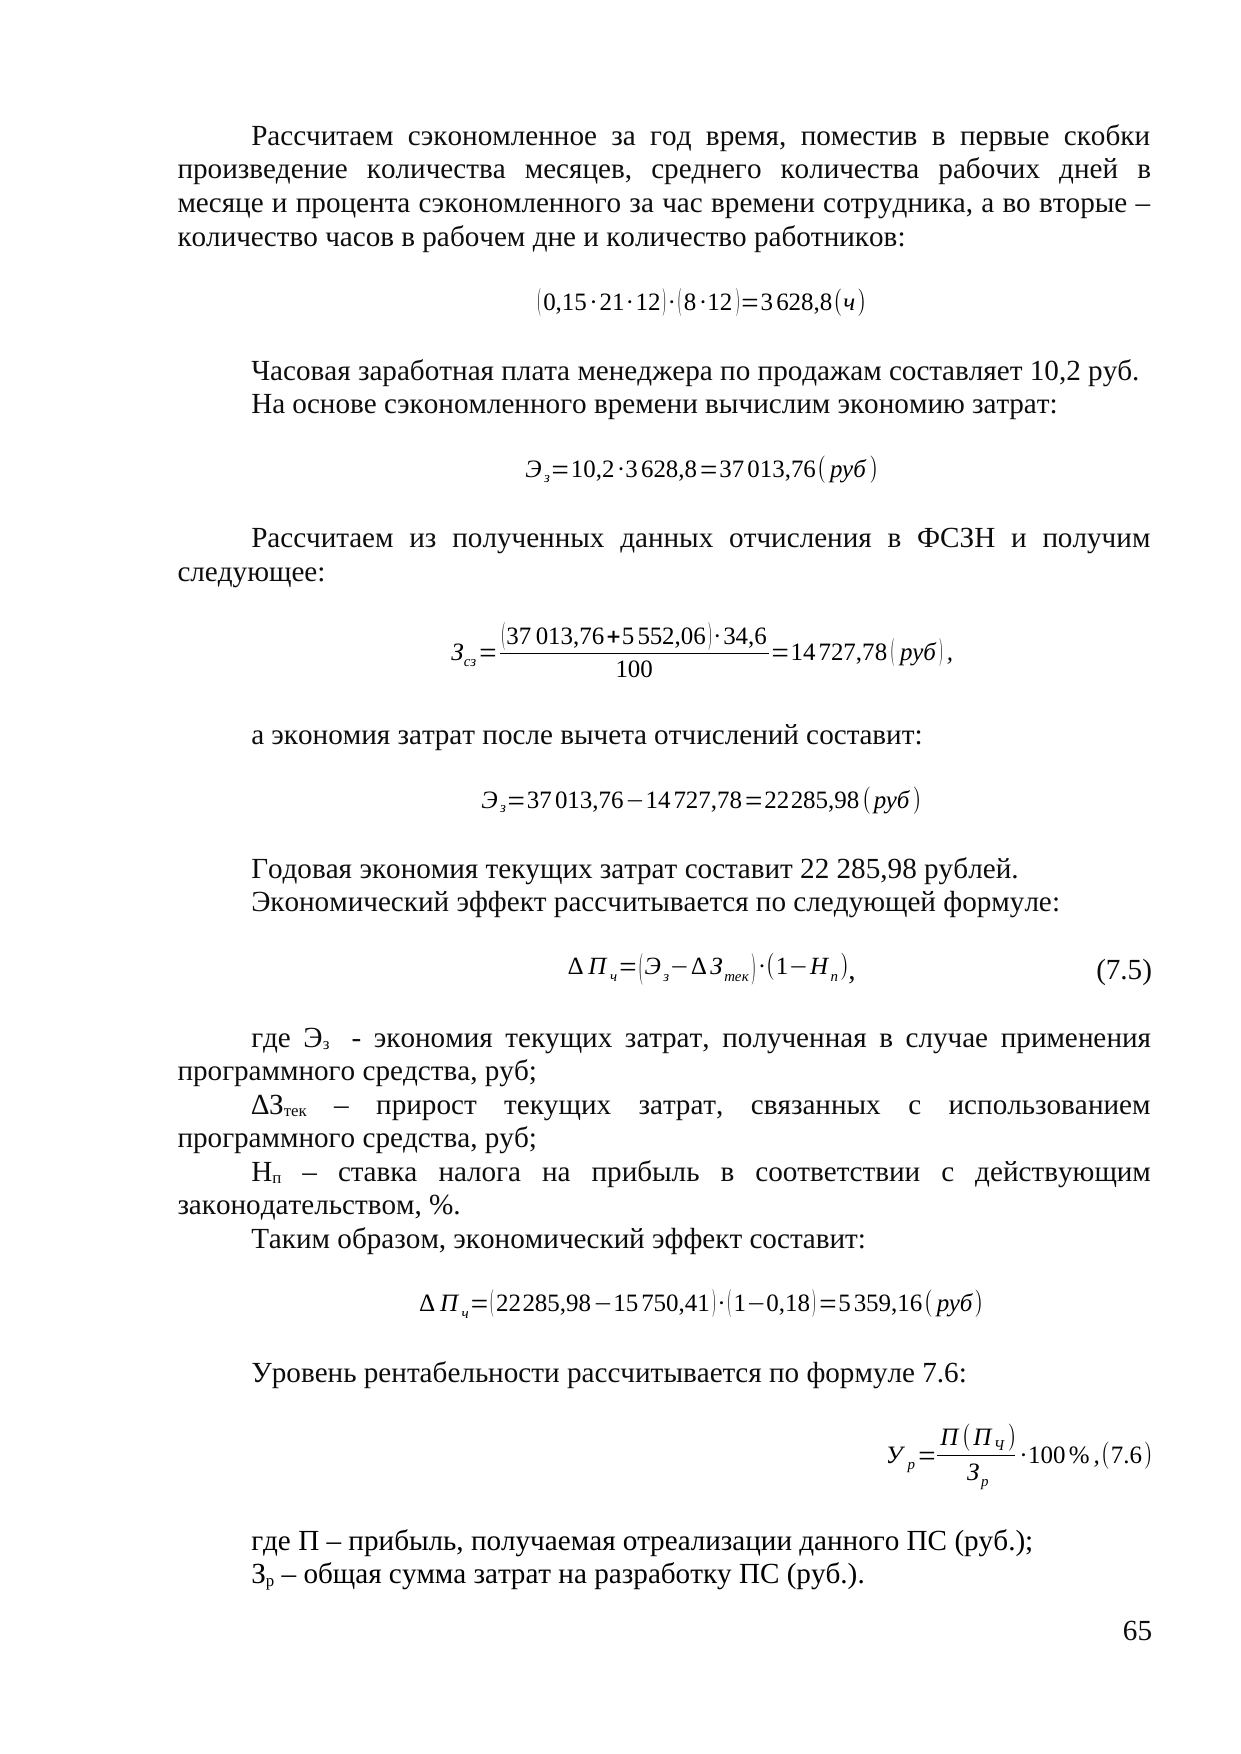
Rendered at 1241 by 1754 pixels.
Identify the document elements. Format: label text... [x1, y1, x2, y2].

text Часовая заработная плата менеджера по продажам составляет 10,2 руб. [177, 353, 1152, 386]
text Таким образом, экономический эффект составит: [177, 1221, 1152, 1254]
text где П – прибыль, получаемая отреализации данного ПС (руб.); [177, 1523, 1152, 1556]
text Экономический эффект рассчитывается по следующей формуле: [177, 884, 1152, 918]
text а экономия затрат после вычета отчислений составит: [177, 717, 1152, 750]
text Уровень рентабельности рассчитывается по формуле 7.6: [177, 1355, 1152, 1389]
text Рассчитаем из полученных данных отчисления в ФСЗН и получим следующее: [177, 521, 1152, 588]
text Зр – общая сумма затрат на разработку ПС (руб.). [177, 1556, 1152, 1590]
text Нп – ставка налога на прибыль в соответствии с действующим законодательством, %. [177, 1154, 1152, 1221]
text ∆Зтек – прирост текущих затрат, связанных с использованием программного средства, руб; [177, 1087, 1152, 1154]
text На основе сэкономленного времени вычислим экономию затрат: [177, 386, 1152, 420]
text , (7.5) [177, 952, 1152, 986]
text Годовая экономия текущих затрат составит 22 285,98 рублей. [177, 851, 1152, 884]
text где Эз - экономия текущих затрат, полученная в случае применения программного средства, руб; [177, 1020, 1152, 1087]
text Рассчитаем сэкономленное за год время, поместив в первые скобки произведение количества месяцев, среднего количества рабочих дней в месяце и процента сэкономленного за час времени сотрудника, а во вторые – количество часов в рабочем дне и количество работников: [177, 118, 1152, 252]
